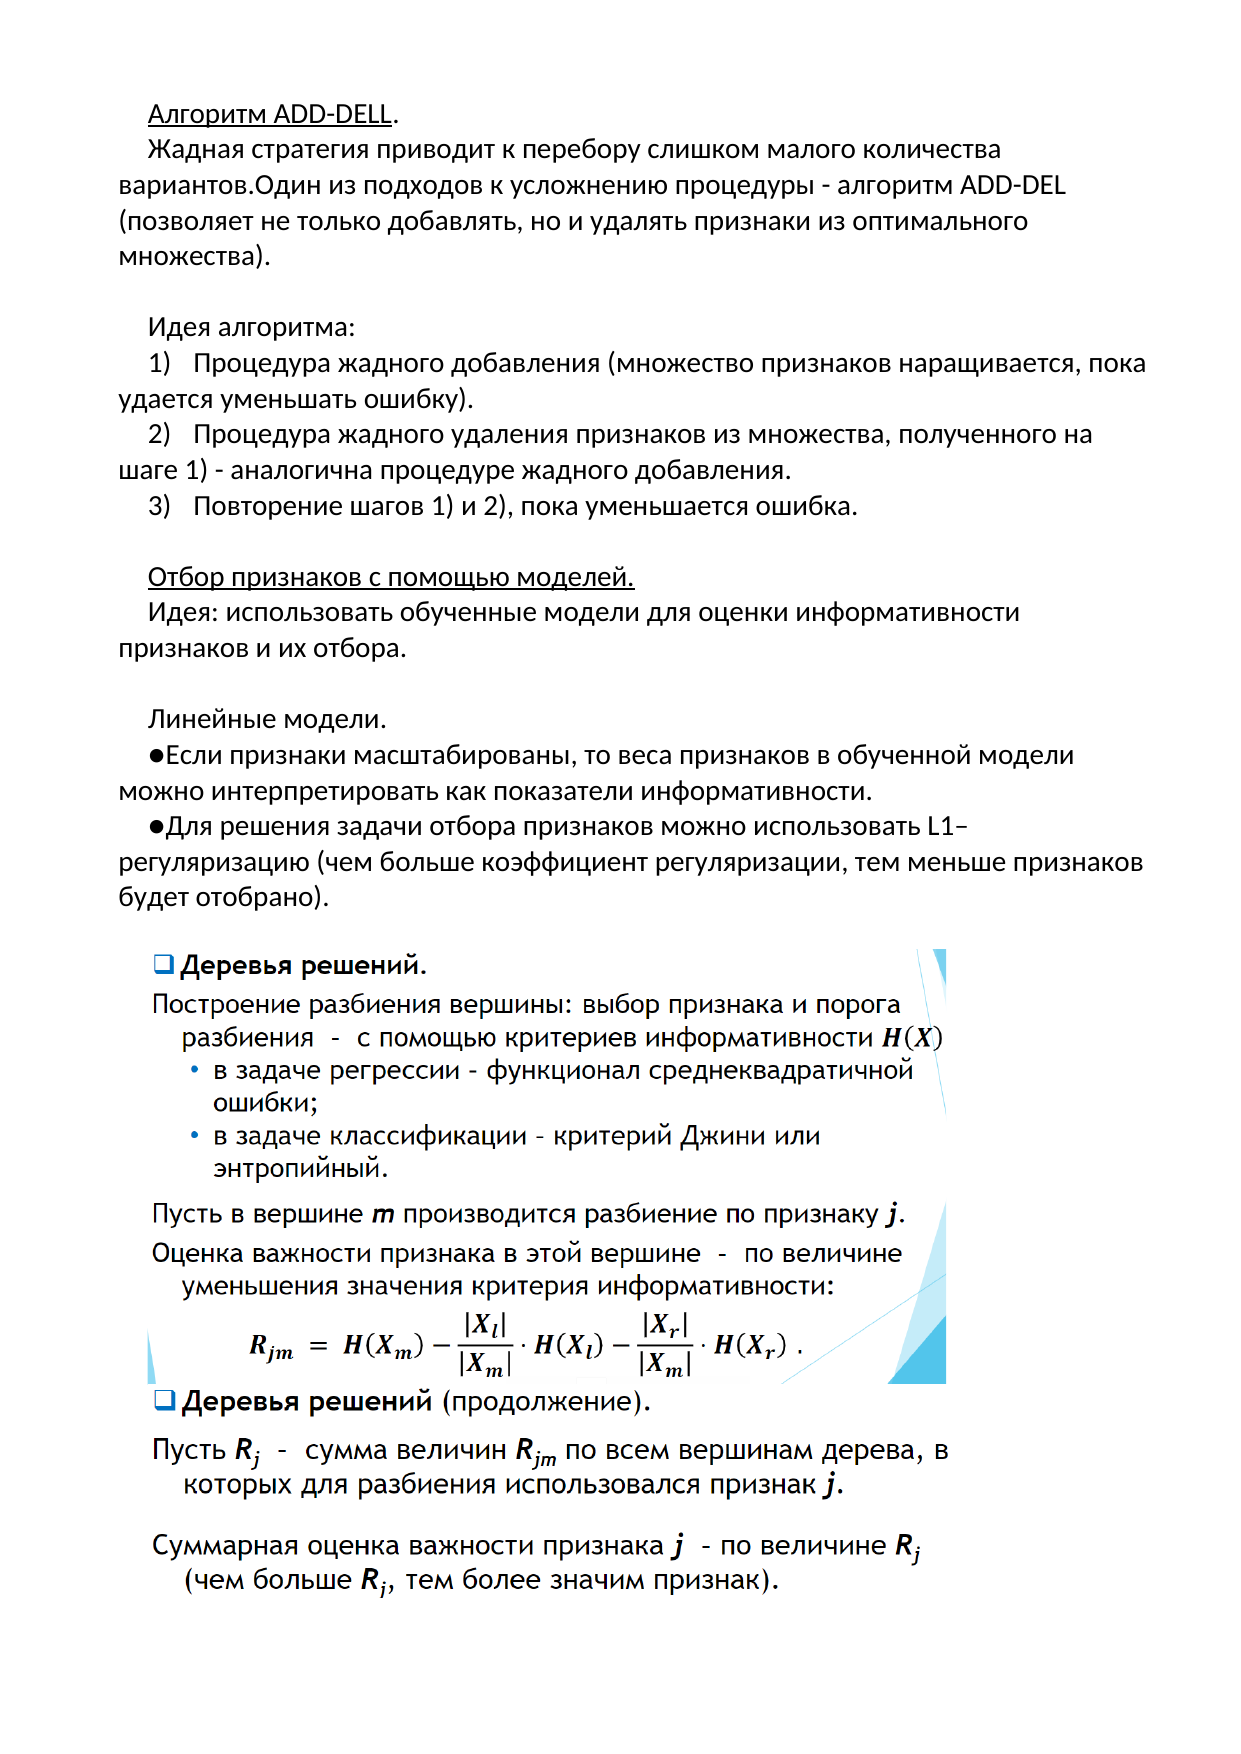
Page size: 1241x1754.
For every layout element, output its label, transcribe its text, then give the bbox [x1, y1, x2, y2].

list Для решения задачи отбора признаков можно использовать L1–регуляризацию (чем больше коэффициент регуляризации, тем меньше признаков будет отобрано). [118, 807, 1152, 914]
text Алгоритм ADD-DELL. [118, 95, 1152, 130]
list Если признаки масштабированы, то веса признаков в обученной модели можно интерпретировать как показатели информативности. [118, 736, 1152, 807]
text Жадная стратегия приводит к перебору слишком малого количества вариантов.Один из подходов к усложнению процедуры - алгоритм ADD-DEL (позволяет не только добавлять, но и удалять признаки из оптимального множества). [118, 130, 1152, 273]
text Идея: использовать обученные модели для оценки информативности признаков и их отбора. [118, 593, 1152, 665]
list Повторение шагов 1) и 2), пока уменьшается ошибка. [118, 487, 1152, 522]
text Идея алгоритма: [118, 308, 1152, 344]
list Процедура жадного добавления (множество признаков наращивается, пока удается уменьшать ошибку). [118, 344, 1152, 415]
picture [147, 949, 949, 1598]
text Линейные модели. [118, 700, 1152, 736]
text Отбор признаков с помощью моделей. [118, 558, 1152, 593]
list Процедура жадного удаления признаков из множества, полученного на шаге 1) - аналогична процедуре жадного добавления. [118, 415, 1152, 487]
